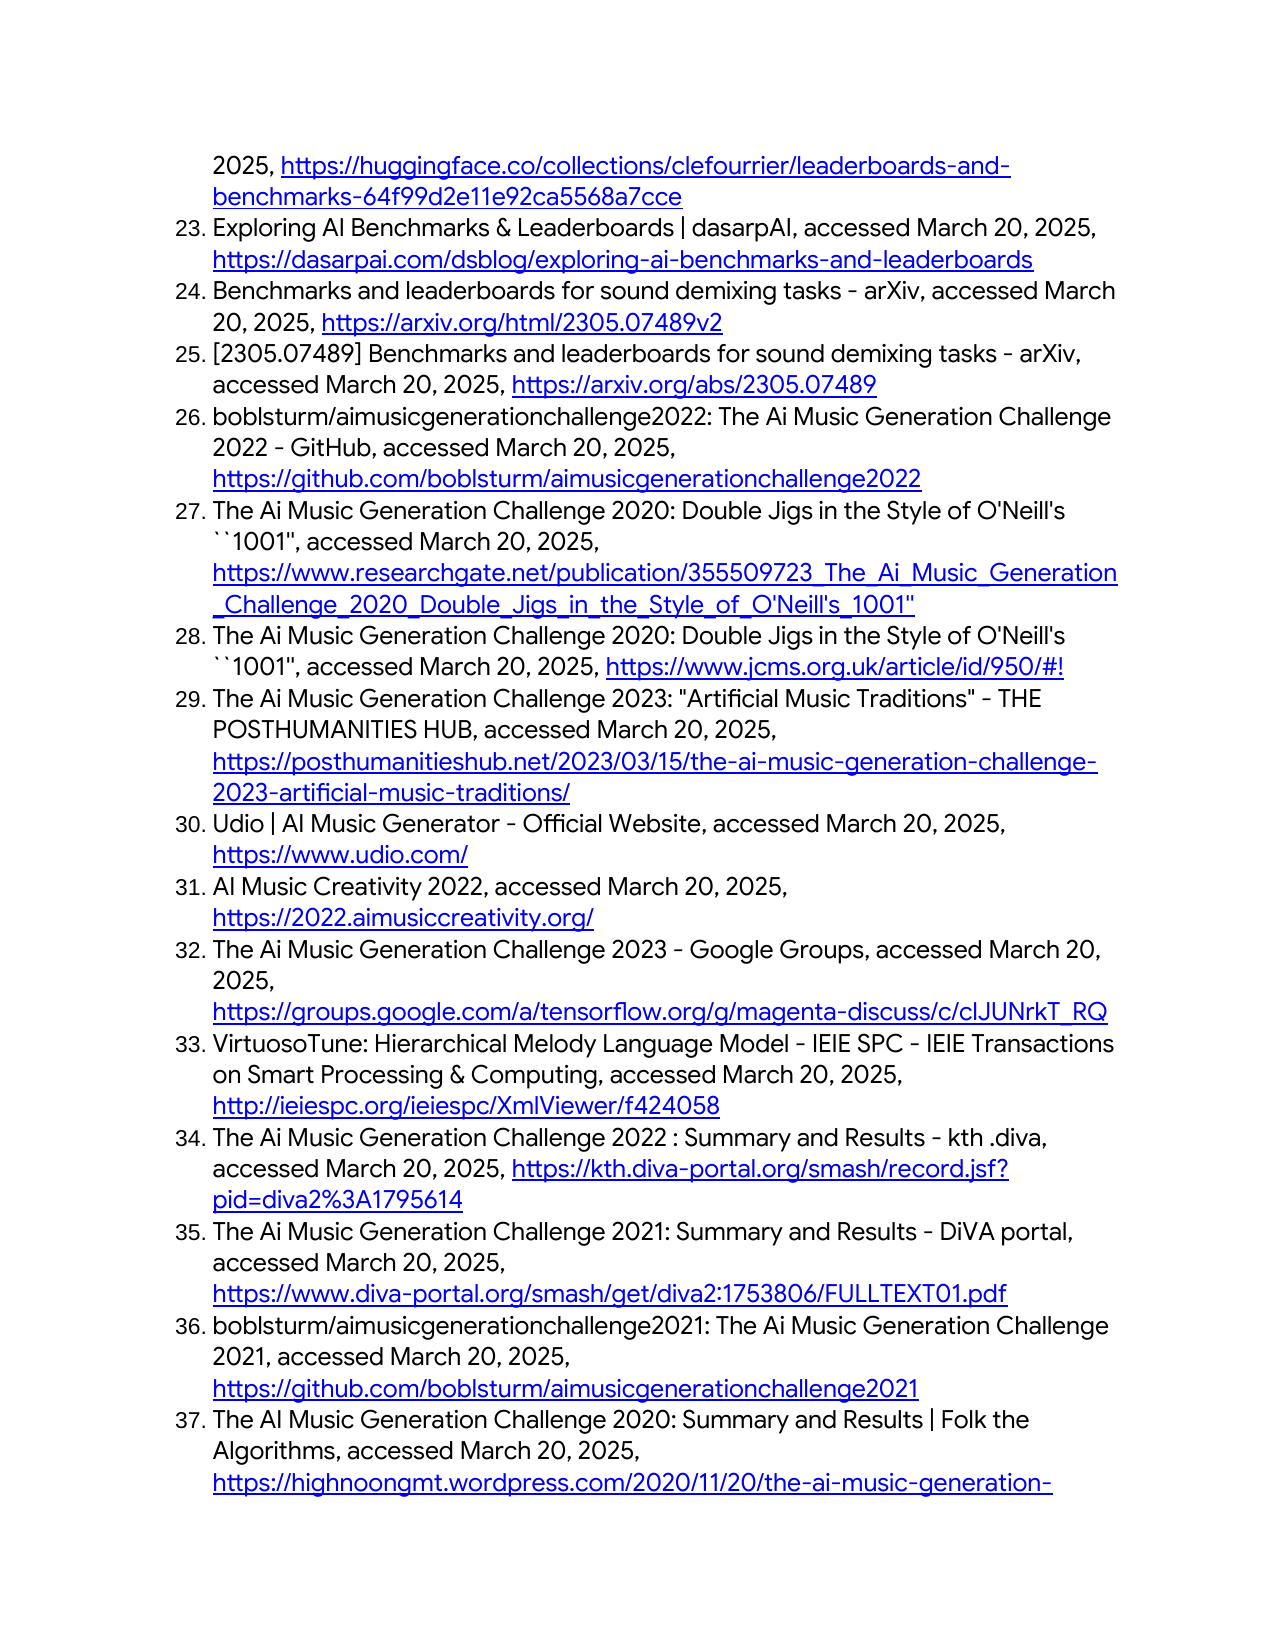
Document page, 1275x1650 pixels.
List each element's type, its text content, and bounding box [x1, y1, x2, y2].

list boblsturm/aimusicgenerationchallenge2022: The Ai Music Generation Challenge 2022 - GitHub, accessed March 20, 2025, https://github.com/boblsturm/aimusicgenerationchallenge2022 [175, 401, 1125, 495]
list AI Music Creativity 2022, accessed March 20, 2025, https://2022.aimusiccreativity.org/ [175, 871, 1125, 934]
list The Ai Music Generation Challenge 2023: "Artificial Music Traditions" - THE POSTHUMANITIES HUB, accessed March 20, 2025, https://posthumanitieshub.net/2023/03/15/the-ai-music-generation-challenge-2023-artificial-music-traditions/ [175, 683, 1125, 808]
list boblsturm/aimusicgenerationchallenge2021: The Ai Music Generation Challenge 2021, accessed March 20, 2025, https://github.com/boblsturm/aimusicgenerationchallenge2021 [175, 1310, 1125, 1404]
list Exploring AI Benchmarks & Leaderboards | dasarpAI, accessed March 20, 2025, https://dasarpai.com/dsblog/exploring-ai-benchmarks-and-leaderboards [175, 213, 1125, 275]
list Benchmarks and leaderboards for sound demixing tasks - arXiv, accessed March 20, 2025, https://arxiv.org/html/2305.07489v2 [175, 275, 1125, 338]
list [2305.07489] Benchmarks and leaderboards for sound demixing tasks - arXiv, accessed March 20, 2025, https://arxiv.org/abs/2305.07489 [175, 338, 1125, 401]
list VirtuosoTune: Hierarchical Melody Language Model - IEIE SPC - IEIE Transactions on Smart Processing & Computing, accessed March 20, 2025, http://ieiespc.org/ieiespc/XmlViewer/f424058 [175, 1028, 1125, 1122]
list The Ai Music Generation Challenge 2023 - Google Groups, accessed March 20, 2025, https://groups.google.com/a/tensorflow.org/g/magenta-discuss/c/clJUNrkT_RQ [175, 934, 1125, 1028]
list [175, 1404, 1125, 1498]
list The Ai Music Generation Challenge 2022 : Summary and Results - kth .diva, accessed March 20, 2025, https://kth.diva-portal.org/smash/record.jsf?pid=diva2%3A1795614 [175, 1122, 1125, 1216]
list The Ai Music Generation Challenge 2021: Summary and Results - DiVA portal, accessed March 20, 2025, https://www.diva-portal.org/smash/get/diva2:1753806/FULLTEXT01.pdf [175, 1216, 1125, 1310]
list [175, 150, 1125, 213]
list Udio | AI Music Generator - Official Website, accessed March 20, 2025, https://www.udio.com/ [175, 808, 1125, 871]
list The Ai Music Generation Challenge 2020: Double Jigs in the Style of O'Neill's ``1001'', accessed March 20, 2025, https://www.jcms.org.uk/article/id/950/#! [175, 620, 1125, 683]
list The Ai Music Generation Challenge 2020: Double Jigs in the Style of O'Neill's ``1001'', accessed March 20, 2025, https://www.researchgate.net/publication/355509723_The_Ai_Music_Generation_Challenge_2020_Double_Jigs_in_the_Style_of_O'Neill's_1001'' [175, 495, 1125, 620]
